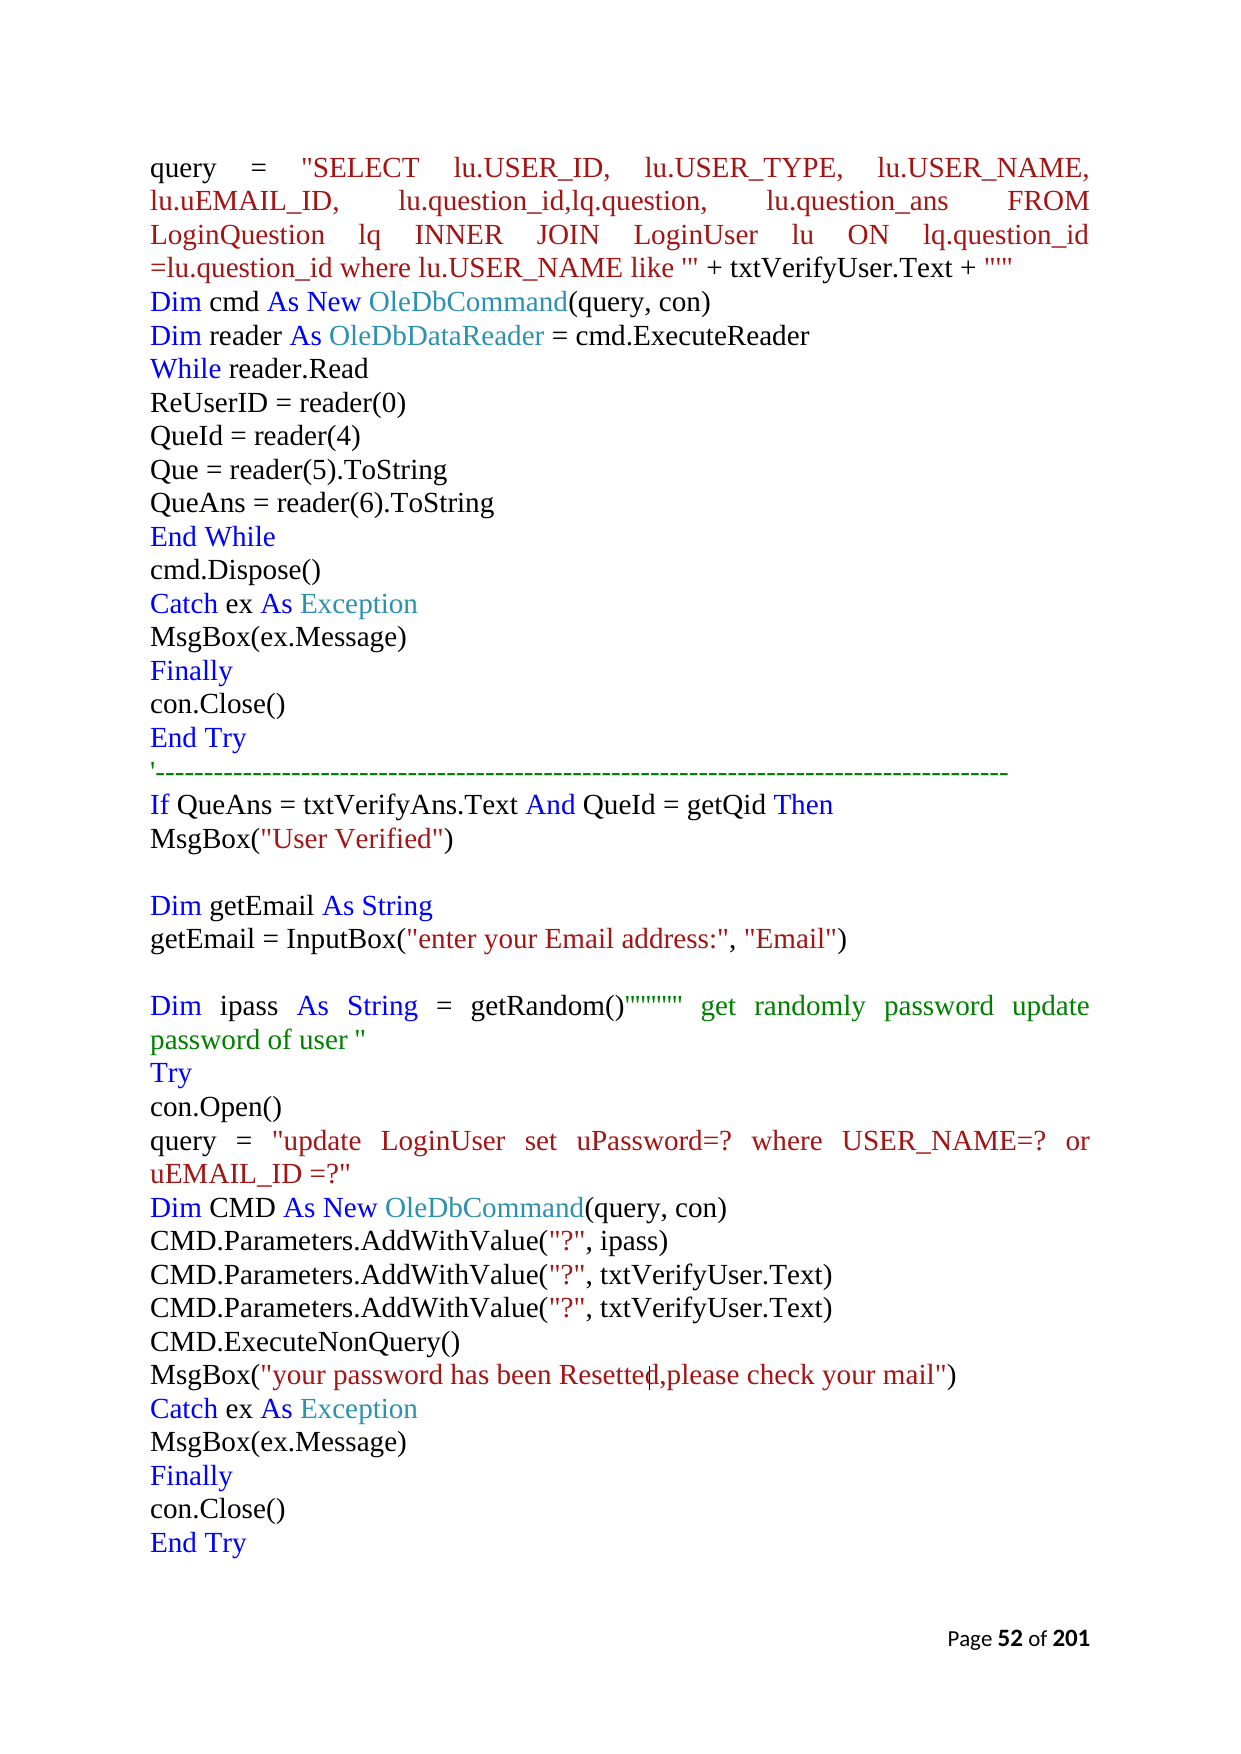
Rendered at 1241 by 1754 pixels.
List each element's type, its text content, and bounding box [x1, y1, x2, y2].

text Finally [150, 653, 1090, 687]
text Que = reader(5).ToString [150, 452, 1090, 485]
text con.Open() [150, 1089, 1090, 1123]
text query = "SELECT lu.USER_ID, lu.USER_TYPE, lu.USER_NAME, lu.uEMAIL_ID, lu.question_id,lq.question, lu.question_ans FROM LoginQuestion lq INNER JOIN LoginUser lu ON lq.question_id =lu.question_id where lu.USER_NAME like '" + txtVerifyUser.Text + "'" [150, 150, 1090, 284]
text Catch ex As Exception [150, 1391, 1090, 1424]
text End While [150, 519, 1090, 552]
text QueAns = reader(6).ToString [150, 485, 1090, 519]
text MsgBox(ex.Message) [150, 619, 1090, 653]
text ReUserID = reader(0) [150, 385, 1090, 418]
text End Try [150, 1525, 1090, 1559]
text Finally [150, 1458, 1090, 1492]
text MsgBox("User Verified") [150, 821, 1090, 854]
text CMD.Parameters.AddWithValue("?", txtVerifyUser.Text) [150, 1290, 1090, 1324]
text con.Close() [150, 687, 1090, 720]
text CMD.Parameters.AddWithValue("?", ipass) [150, 1223, 1090, 1257]
text MsgBox(ex.Message) [150, 1424, 1090, 1458]
text QueId = reader(4) [150, 418, 1090, 452]
text End Try [150, 720, 1090, 754]
text Dim cmd As New OleDbCommand(query, con) [150, 284, 1090, 318]
text Dim CMD As New OleDbCommand(query, con) [150, 1190, 1090, 1223]
text Dim ipass As String = getRandom()''''''''''' get randomly password update password of user '' [150, 988, 1090, 1056]
text cmd.Dispose() [150, 552, 1090, 586]
text Try [150, 1056, 1090, 1089]
text '---------------------------------------------------------------------------------------- [150, 754, 1090, 787]
text CMD.ExecuteNonQuery() [150, 1324, 1090, 1357]
text query = "update LoginUser set uPassword=? where USER_NAME=? or uEMAIL_ID =?" [150, 1123, 1090, 1190]
text CMD.Parameters.AddWithValue("?", txtVerifyUser.Text) [150, 1257, 1090, 1290]
text Dim getEmail As String [150, 888, 1090, 921]
text MsgBox("your password has been Resetted,please check your mail") [150, 1357, 1090, 1391]
text getEmail = InputBox("enter your Email address:", "Email") [150, 921, 1090, 955]
text Dim reader As OleDbDataReader = cmd.ExecuteReader [150, 318, 1090, 351]
text While reader.Read [150, 351, 1090, 385]
text con.Close() [150, 1492, 1090, 1525]
text Catch ex As Exception [150, 586, 1090, 619]
text If QueAns = txtVerifyAns.Text And QueId = getQid Then [150, 787, 1090, 821]
